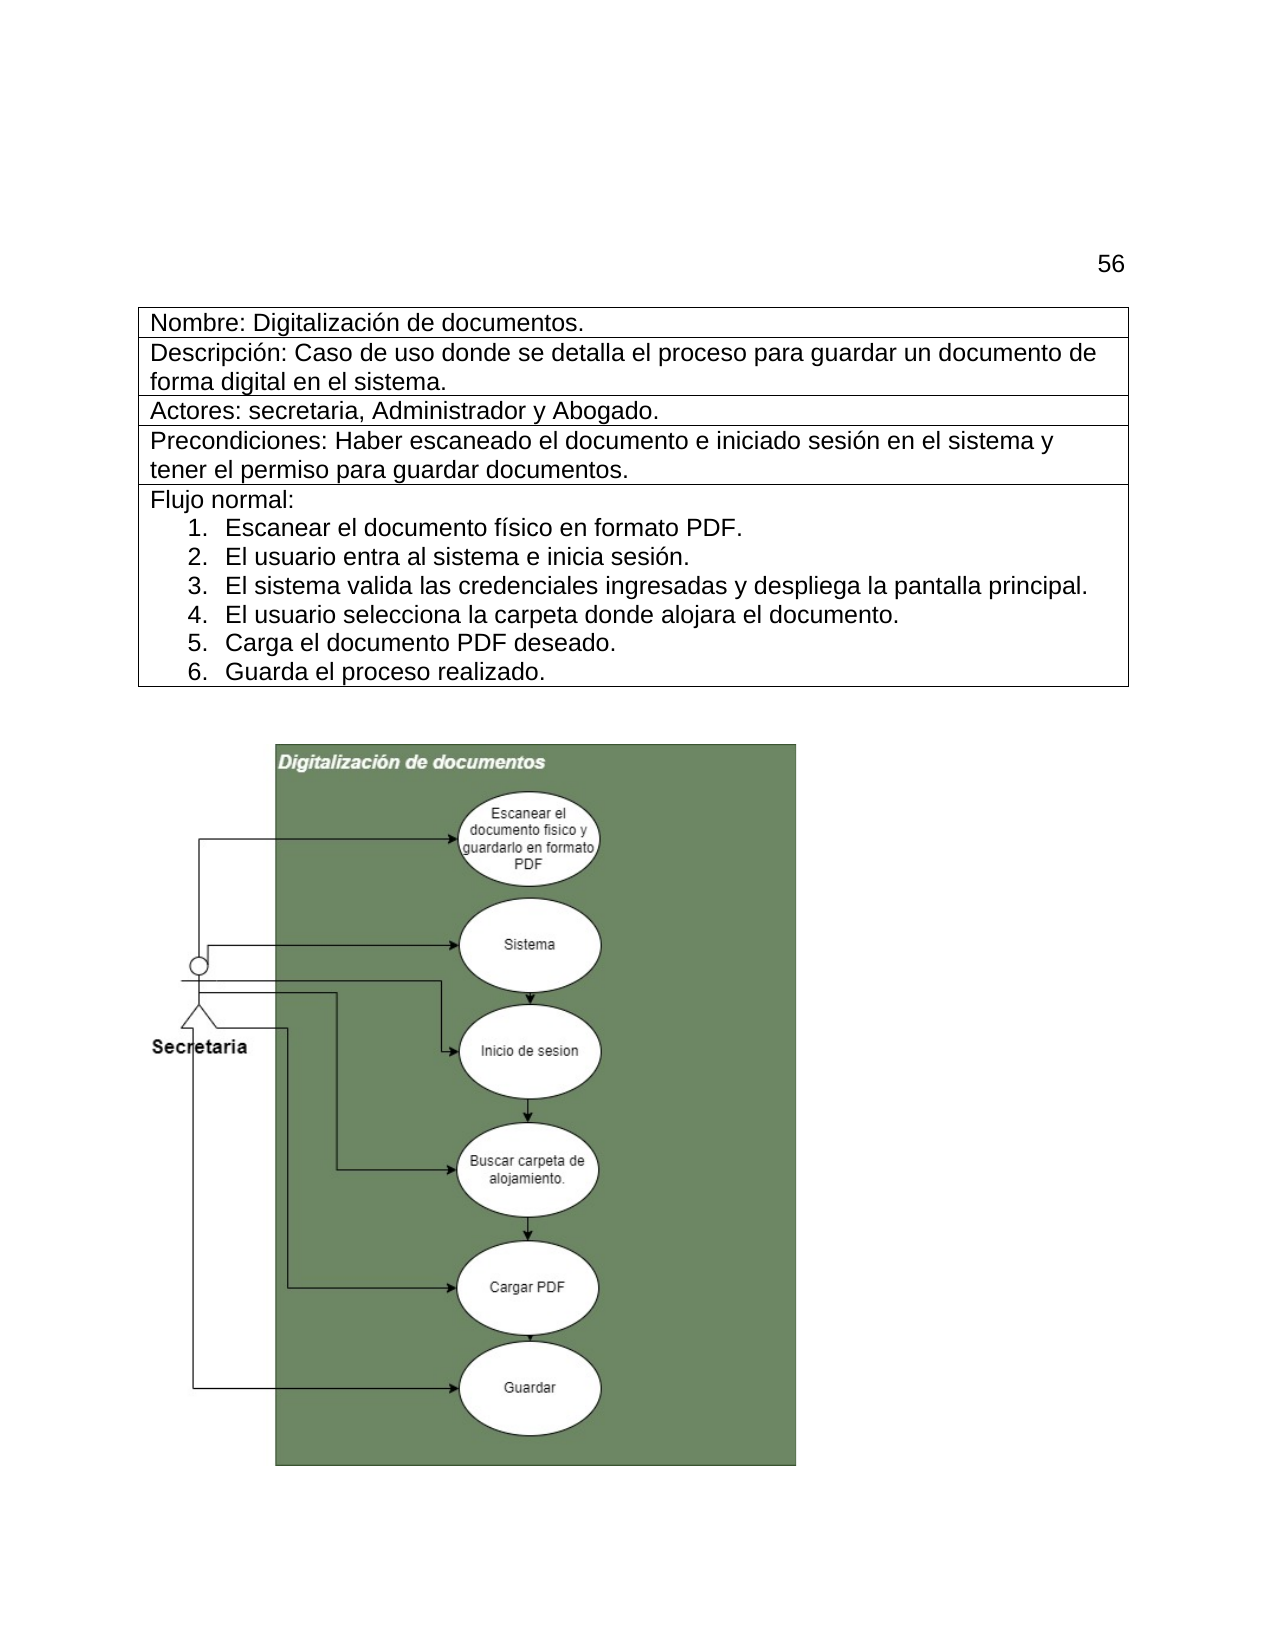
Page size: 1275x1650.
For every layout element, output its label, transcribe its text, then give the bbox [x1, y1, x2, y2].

table_cell Flujo normal: Escanear el documento físico en formato PDF. El usuario entra al sistema e inicia sesión. El sistema valida las credenciales ingresadas y despliega la pantalla principal. El usuario selecciona la carpeta donde alojara el documento. Carga el documento PDF deseado. Guarda el proceso realizado. [139, 485, 1128, 686]
table_cell Descripción: Caso de uso donde se detalla el proceso para guardar un documento de forma digital en el sistema. [139, 338, 1128, 395]
picture [150, 744, 797, 1466]
table_cell Actores: secretaria, Administrador y Abogado. [139, 396, 1128, 425]
table_cell Precondiciones: Haber escaneado el documento e iniciado sesión en el sistema y tener el permiso para guardar documentos. [139, 426, 1128, 483]
table_header Nombre: Digitalización de documentos. [139, 308, 1128, 337]
